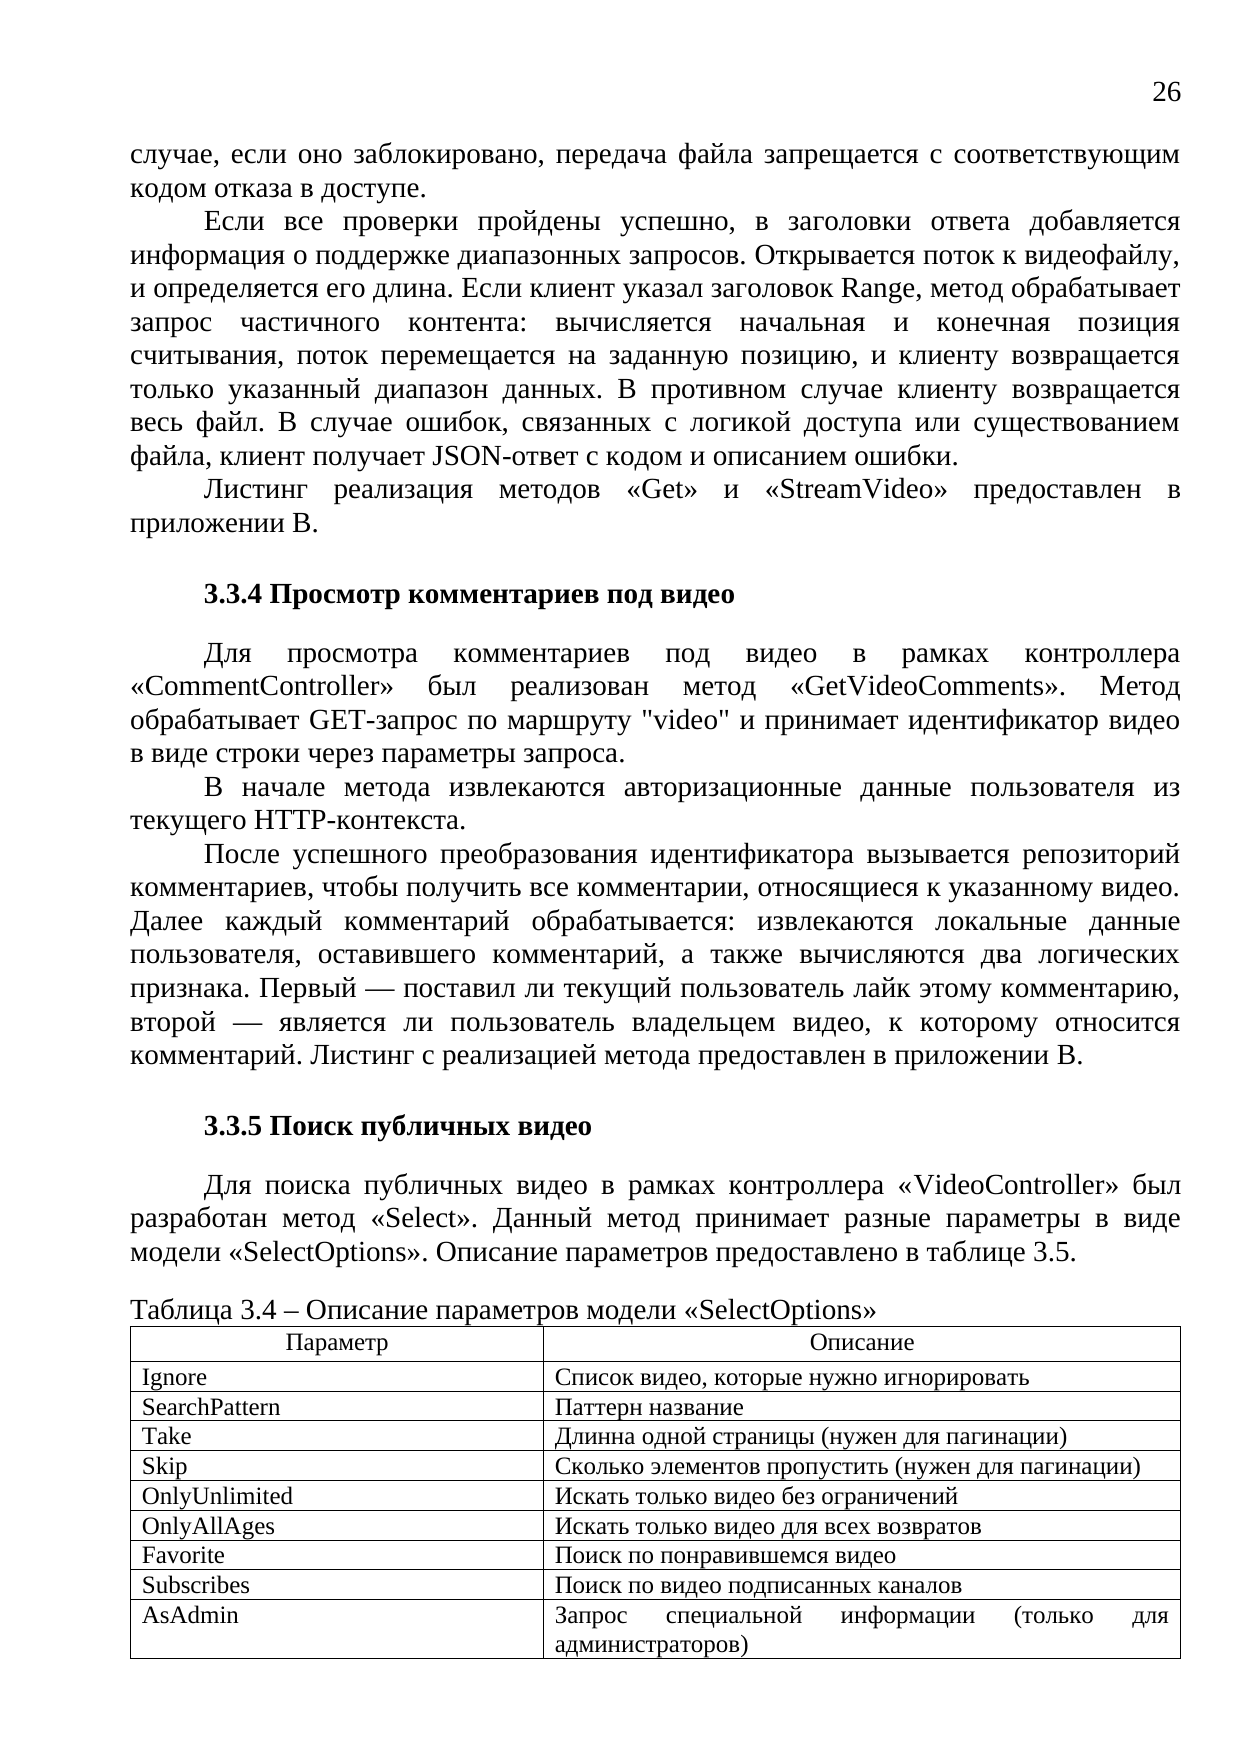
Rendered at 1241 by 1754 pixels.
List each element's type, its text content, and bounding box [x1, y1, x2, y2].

table_cell OnlyUnlimited [131, 1481, 543, 1510]
table_cell Поиск по понравившемся видео [544, 1541, 1180, 1569]
table_cell Искать только видео для всех возвратов [544, 1511, 1180, 1539]
table_cell Ignore [131, 1362, 543, 1391]
table_cell Список видео, которые нужно игнорировать [544, 1362, 1180, 1391]
table_cell Длинна одной страницы (нужен для пагинации) [544, 1421, 1180, 1450]
text Для поиска публичных видео в рамках контроллера «VideoController» был разработан метод «Select». Данный метод принимает разные параметры в виде модели «SelectOptions». Описание параметров предоставлено в таблице 3.5. [130, 1167, 1181, 1267]
text В начале метода извлекаются авторизационные данные пользователя из текущего HTTP-контекста. [130, 769, 1181, 836]
text Листинг реализация методов «Get» и «StreamVideo» предоставлен в приложении В. [130, 472, 1181, 539]
table_cell Поиск по видео подписанных каналов [544, 1570, 1180, 1599]
table_cell Искать только видео без ограничений [544, 1481, 1180, 1510]
table_cell AsAdmin [131, 1600, 543, 1658]
text Поиск публичных видео [204, 1108, 1181, 1142]
table_cell Skip [131, 1451, 543, 1480]
table_header Параметр [131, 1327, 543, 1361]
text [130, 136, 1181, 203]
table_cell SearchPattern [131, 1392, 543, 1420]
text Для просмотра комментариев под видео в рамках контроллера «CommentController» был реализован метод «GetVideoComments». Метод обрабатывает GET-запрос по маршруту "video" и принимает идентификатор видео в виде строки через параметры запроса. [130, 635, 1181, 769]
table_cell Паттерн название [544, 1392, 1180, 1420]
table_cell Favorite [131, 1541, 543, 1569]
table_cell Subscribes [131, 1570, 543, 1599]
table_cell OnlyAllAges [131, 1511, 543, 1539]
table_cell Запрос специальной информации (только для администраторов) [544, 1600, 1180, 1658]
text Таблица 3.4 – Описание параметров модели «SelectOptions» [130, 1292, 1181, 1326]
table_header Описание [544, 1327, 1180, 1361]
text Если все проверки пройдены успешно, в заголовки ответа добавляется информация о поддержке диапазонных запросов. Открывается поток к видеофайлу, и определяется его длина. Если клиент указал заголовок Range, метод обрабатывает запрос частичного контента: вычисляется начальная и конечная позиция считывания, поток перемещается на заданную позицию, и клиенту возвращается только указанный диапазон данных. В противном случае клиенту возвращается весь файл. В случае ошибок, связанных с логикой доступа или существованием файла, клиент получает JSON-ответ с кодом и описанием ошибки. [130, 203, 1181, 472]
table_cell Сколько элементов пропустить (нужен для пагинации) [544, 1451, 1180, 1480]
text После успешного преобразования идентификатора вызывается репозиторий комментариев, чтобы получить все комментарии, относящиеся к указанному видео. Далее каждый комментарий обрабатывается: извлекаются локальные данные пользователя, оставившего комментарий, а также вычисляются два логических признака. Первый — поставил ли текущий пользователь лайк этому комментарию, второй — является ли пользователь владельцем видео, к которому относится комментарий. Листинг с реализацией метода предоставлен в приложении B. [130, 836, 1181, 1071]
text Просмотр комментариев под видео [204, 576, 1181, 610]
table_cell Take [131, 1421, 543, 1450]
